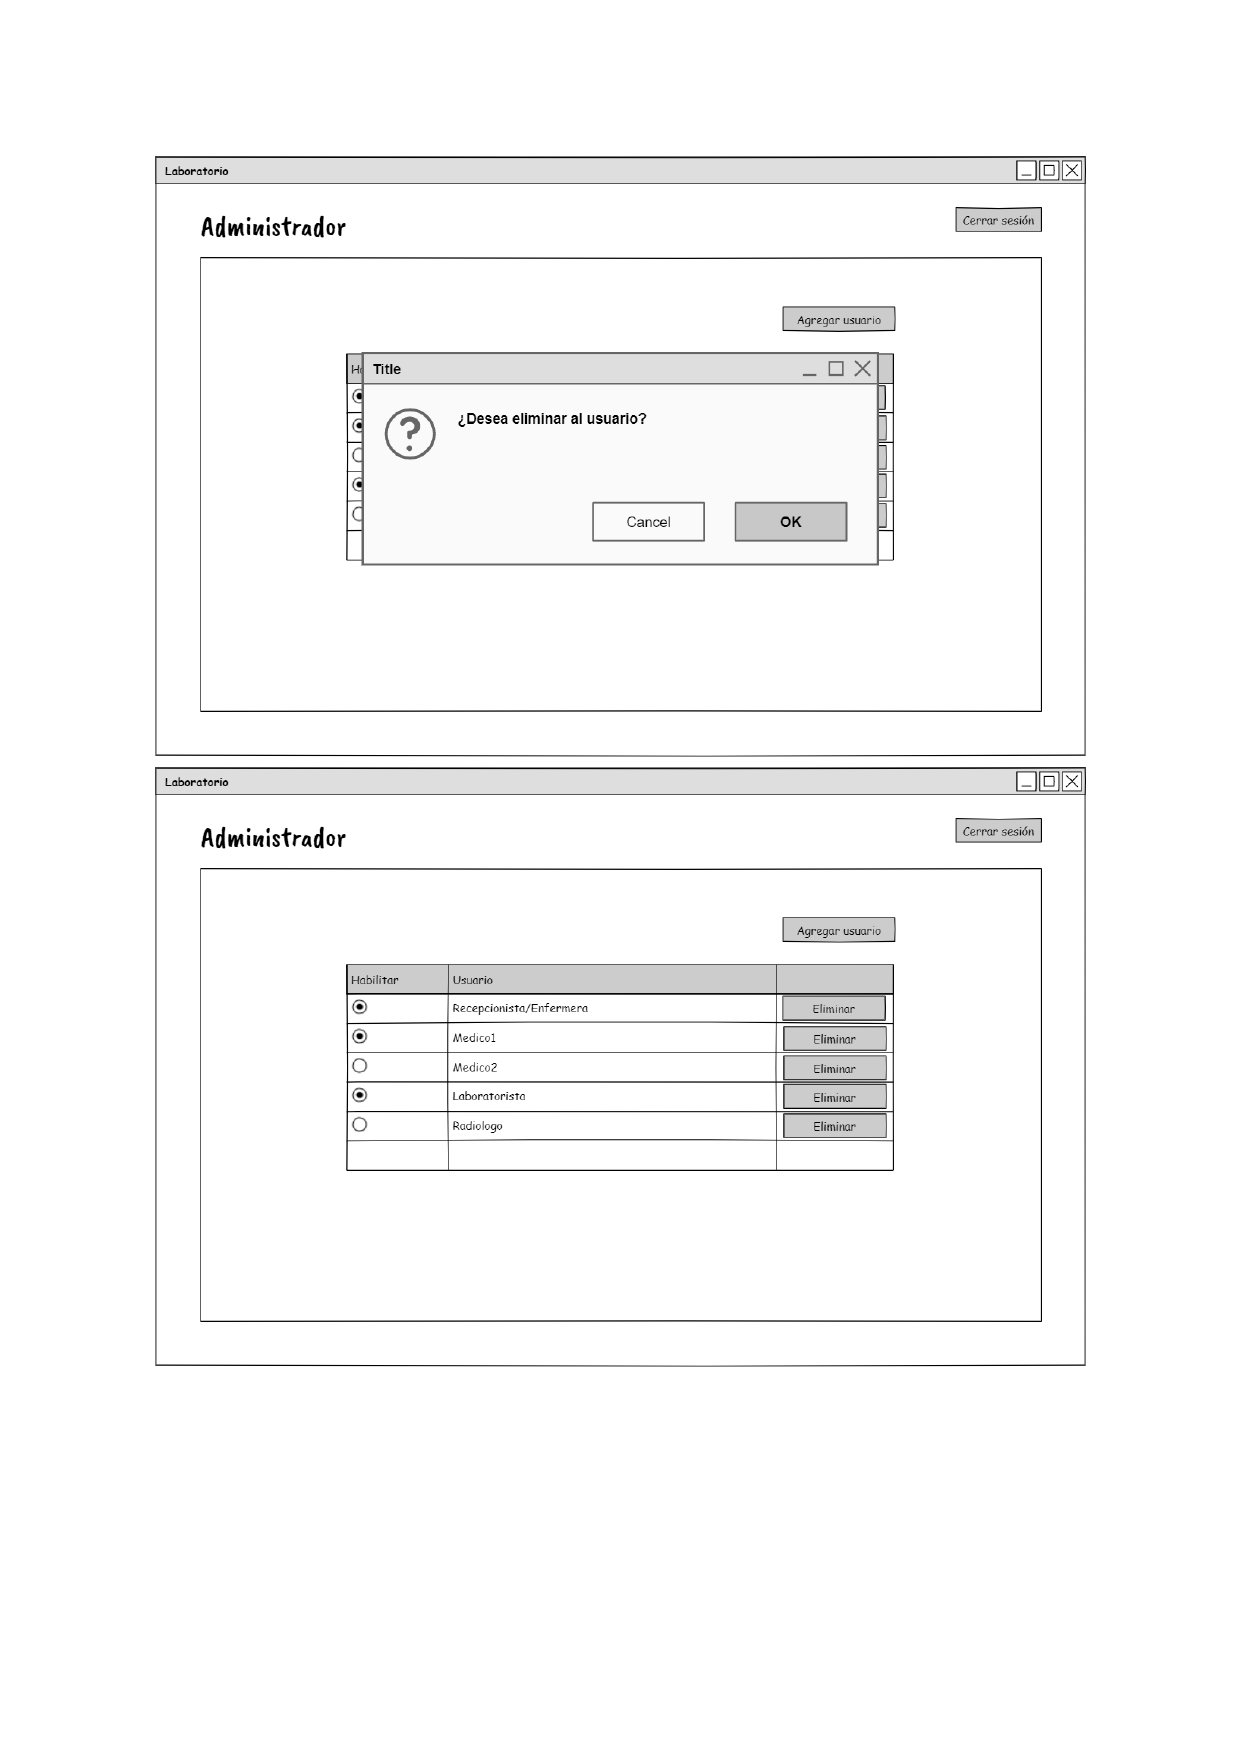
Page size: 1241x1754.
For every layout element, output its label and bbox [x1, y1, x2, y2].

picture [150, 760, 1091, 1367]
picture [150, 150, 1091, 757]
